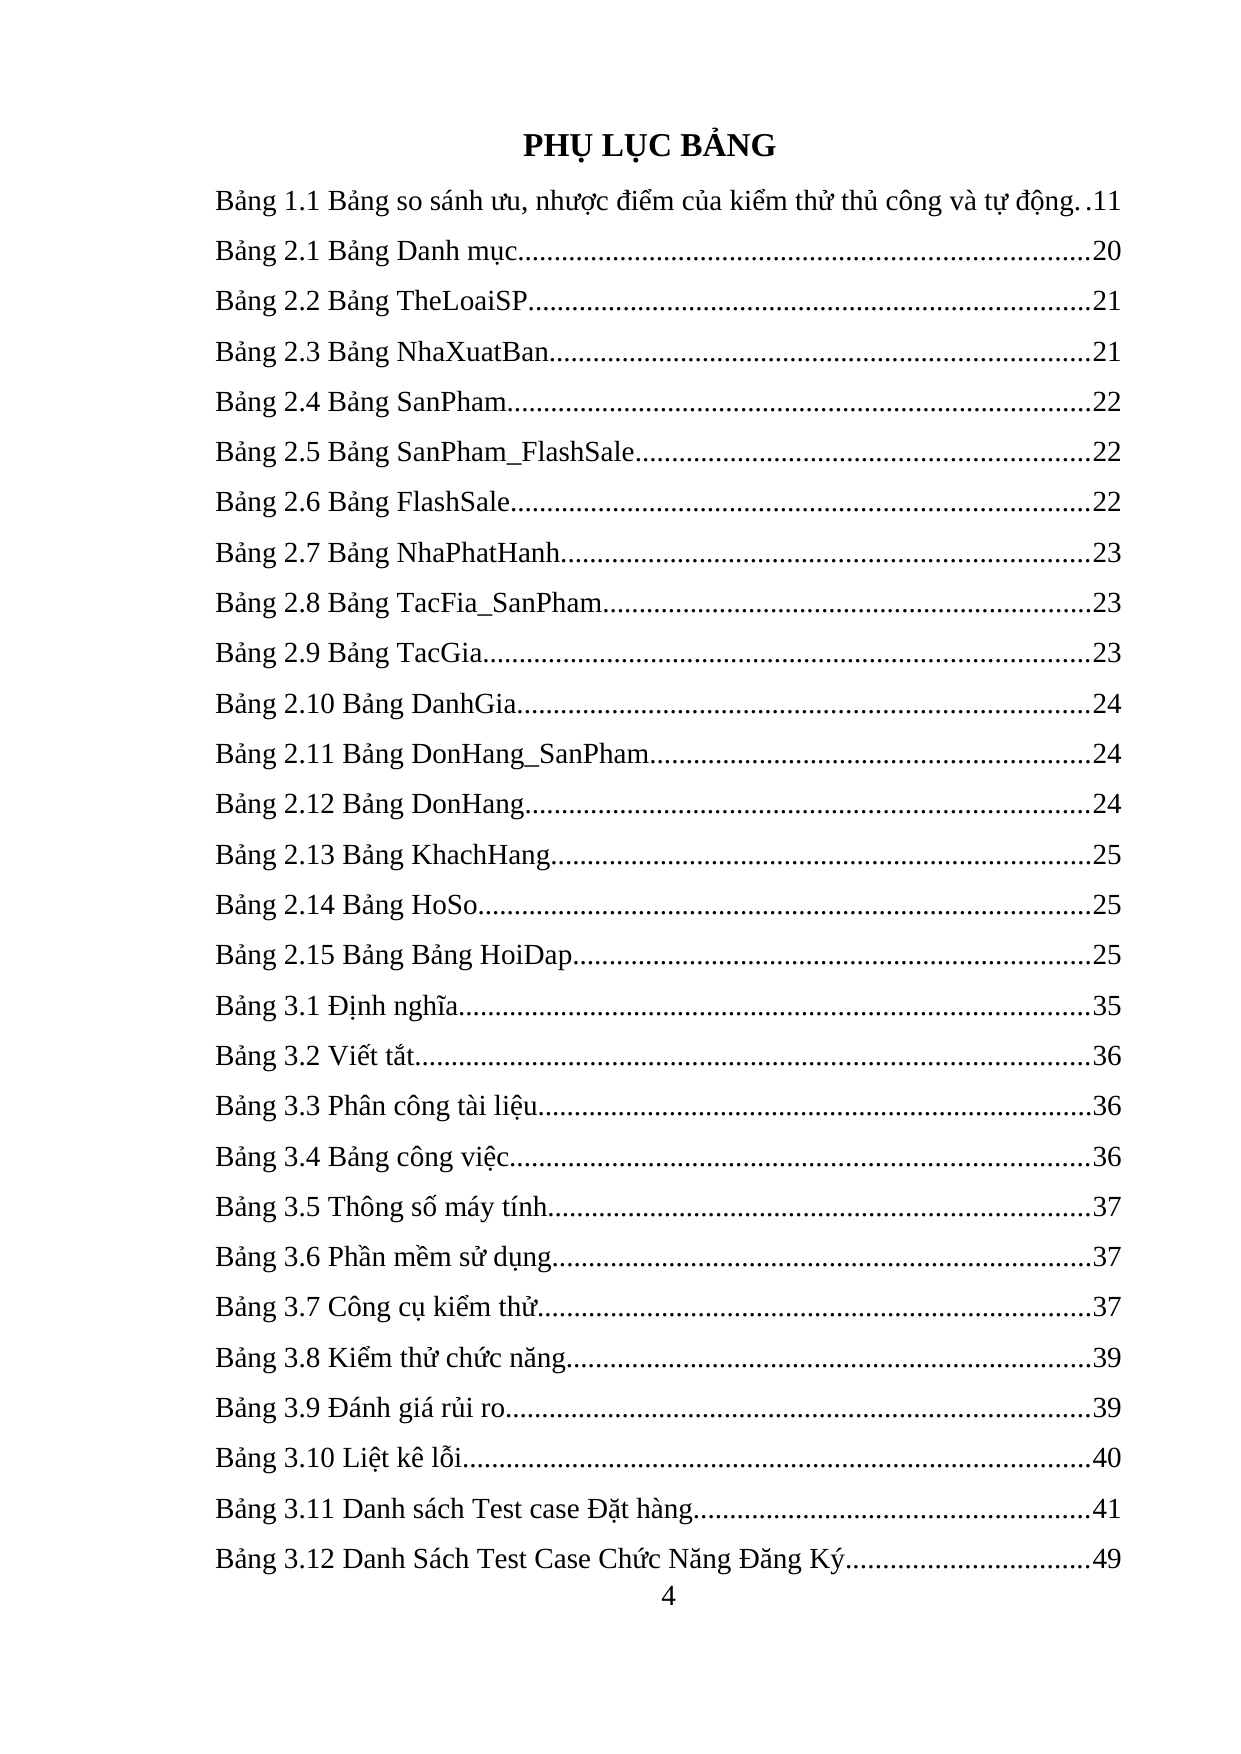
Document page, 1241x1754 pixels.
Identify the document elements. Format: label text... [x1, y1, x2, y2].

text Bảng 2.7 Bảng NhaPhatHanh 23 [177, 535, 1122, 568]
text Bảng 2.9 Bảng TacGia 23 [177, 636, 1122, 669]
text Bảng 3.6 Phần mềm sử dụng 37 [177, 1239, 1122, 1273]
text Bảng 2.14 Bảng HoSo 25 [177, 887, 1122, 921]
text Bảng 2.5 Bảng SanPham_FlashSale 22 [177, 434, 1122, 468]
text Bảng 3.7 Công cụ kiểm thử 37 [177, 1289, 1122, 1323]
text Bảng 2.10 Bảng DanhGia 24 [177, 686, 1122, 719]
text Bảng 3.4 Bảng công việc 36 [177, 1139, 1122, 1172]
text Bảng 2.2 Bảng TheLoaiSP 21 [177, 283, 1122, 317]
text Bảng 2.1 Bảng Danh mục 20 [177, 233, 1122, 267]
text Bảng 3.12 Danh Sách Test Case Chức Năng Đăng Ký 49 [177, 1541, 1122, 1575]
text Bảng 2.11 Bảng DonHang_SanPham 24 [177, 736, 1122, 770]
text Bảng 2.12 Bảng DonHang 24 [177, 786, 1122, 820]
text Bảng 3.10 Liệt kê lỗi 40 [177, 1441, 1122, 1474]
text Bảng 2.3 Bảng NhaXuatBan 21 [177, 334, 1122, 367]
text Bảng 3.2 Viết tắt 36 [177, 1038, 1122, 1072]
text Bảng 2.13 Bảng KhachHang 25 [177, 837, 1122, 870]
text Bảng 3.3 Phân công tài liệu 36 [177, 1088, 1122, 1122]
text Bảng 3.5 Thông số máy tính 37 [177, 1189, 1122, 1222]
text Bảng 2.4 Bảng SanPham 22 [177, 384, 1122, 417]
text Bảng 1.1 Bảng so sánh ưu, nhược điểm của kiểm thử thủ công và tự động 11 [177, 183, 1122, 216]
text Bảng 2.6 Bảng FlashSale 22 [177, 484, 1122, 518]
text Bảng 3.1 Định nghĩa 35 [177, 988, 1122, 1021]
text Bảng 2.8 Bảng TacFia_SanPham 23 [177, 585, 1122, 619]
text Bảng 3.11 Danh sách Test case Đặt hàng 41 [177, 1491, 1122, 1524]
subtitle PHỤ LỤC BẢNG [177, 125, 1122, 163]
text Bảng 3.9 Đánh giá rủi ro 39 [177, 1390, 1122, 1424]
text Bảng 2.15 Bảng Bảng HoiDap 25 [177, 937, 1122, 971]
text Bảng 3.8 Kiểm thử chức năng 39 [177, 1340, 1122, 1373]
